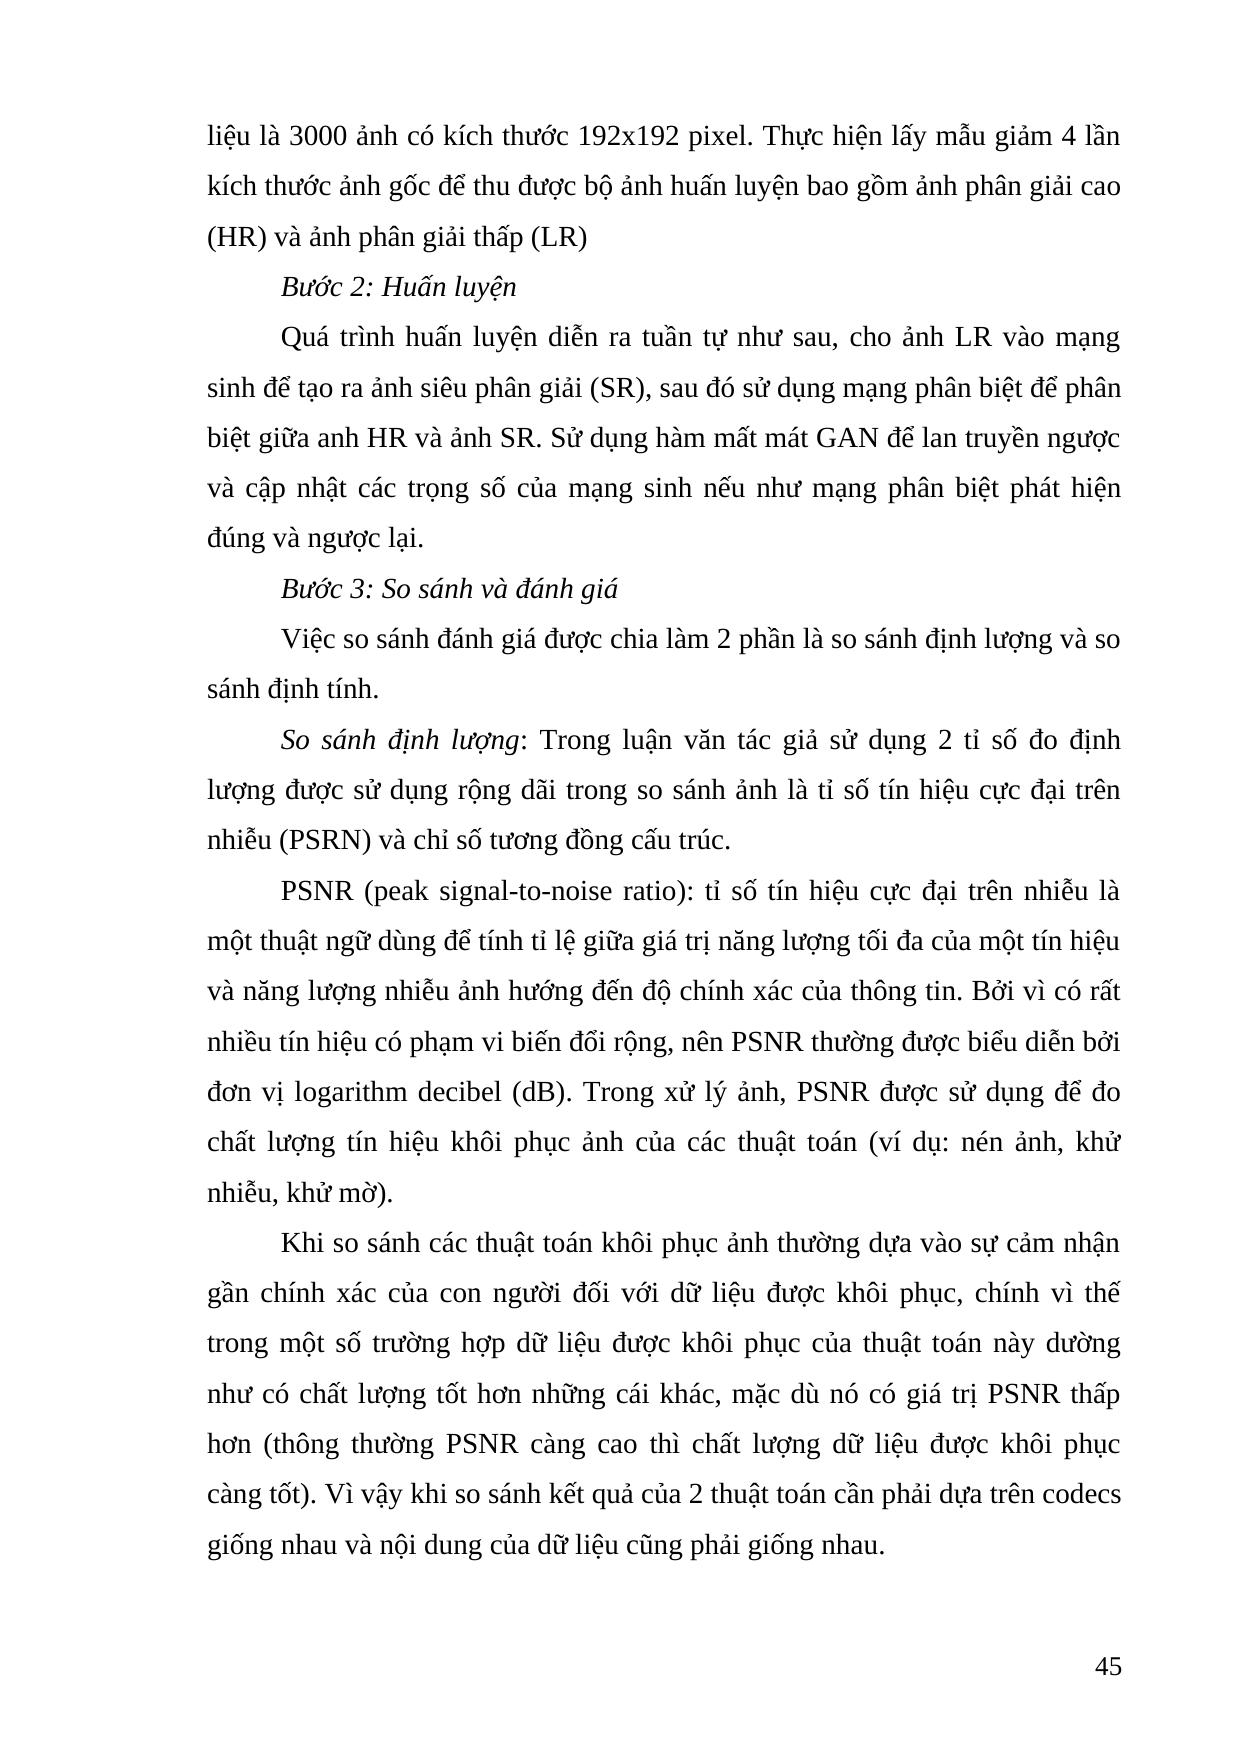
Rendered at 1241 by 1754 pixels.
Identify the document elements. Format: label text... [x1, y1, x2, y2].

text Bước 3: So sánh và đánh giá [207, 571, 1122, 604]
text PSNR (peak signal-to-noise ratio): tỉ số tín hiệu cực đại trên nhiễu là một thuật ngữ dùng để tính tỉ lệ giữa giá trị năng lượng tối đa của một tín hiệu và năng lượng nhiễu ảnh hướng đến độ chính xác của thông tin. Bởi vì có rất nhiều tín hiệu có phạm vi biến đổi rộng, nên PSNR thường được biểu diễn bởi đơn vị logarithm decibel (dB). Trong xử lý ảnh, PSNR được sử dụng để đo chất lượng tín hiệu khôi phục ảnh của các thuật toán (ví dụ: nén ảnh, khử nhiễu, khử mờ). [207, 873, 1122, 1208]
text Khi so sánh các thuật toán khôi phục ảnh thường dựa vào sự cảm nhận gần chính xác của con người đối với dữ liệu được khôi phục, chính vì thế trong một số trường hợp dữ liệu được khôi phục của thuật toán này dường như có chất lượng tốt hơn những cái khác, mặc dù nó có giá trị PSNR thấp hơn (thông thường PSNR càng cao thì chất lượng dữ liệu được khôi phục càng tốt). Vì vậy khi so sánh kết quả của 2 thuật toán cần phải dựa trên codecs giống nhau và nội dung của dữ liệu cũng phải giống nhau. [207, 1225, 1122, 1560]
text So sánh định lượng: Trong luận văn tác giả sử dụng 2 tỉ số đo định lượng được sử dụng rộng dãi trong so sánh ảnh là tỉ số tín hiệu cực đại trên nhiễu (PSRN) và chỉ số tương đồng cấu trúc. [207, 722, 1122, 856]
text Quá trình huấn luyện diễn ra tuần tự như sau, cho ảnh LR vào mạng sinh để tạo ra ảnh siêu phân giải (SR), sau đó sử dụng mạng phân biệt để phân biệt giữa anh HR và ảnh SR. Sử dụng hàm mất mát GAN để lan truyền ngược và cập nhật các trọng số của mạng sinh nếu như mạng phân biệt phát hiện đúng và ngược lại. [207, 319, 1122, 554]
text Việc so sánh đánh giá được chia làm 2 phần là so sánh định lượng và so sánh định tính. [207, 621, 1122, 705]
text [207, 118, 1122, 252]
text Bước 2: Huấn luyện [207, 269, 1122, 303]
